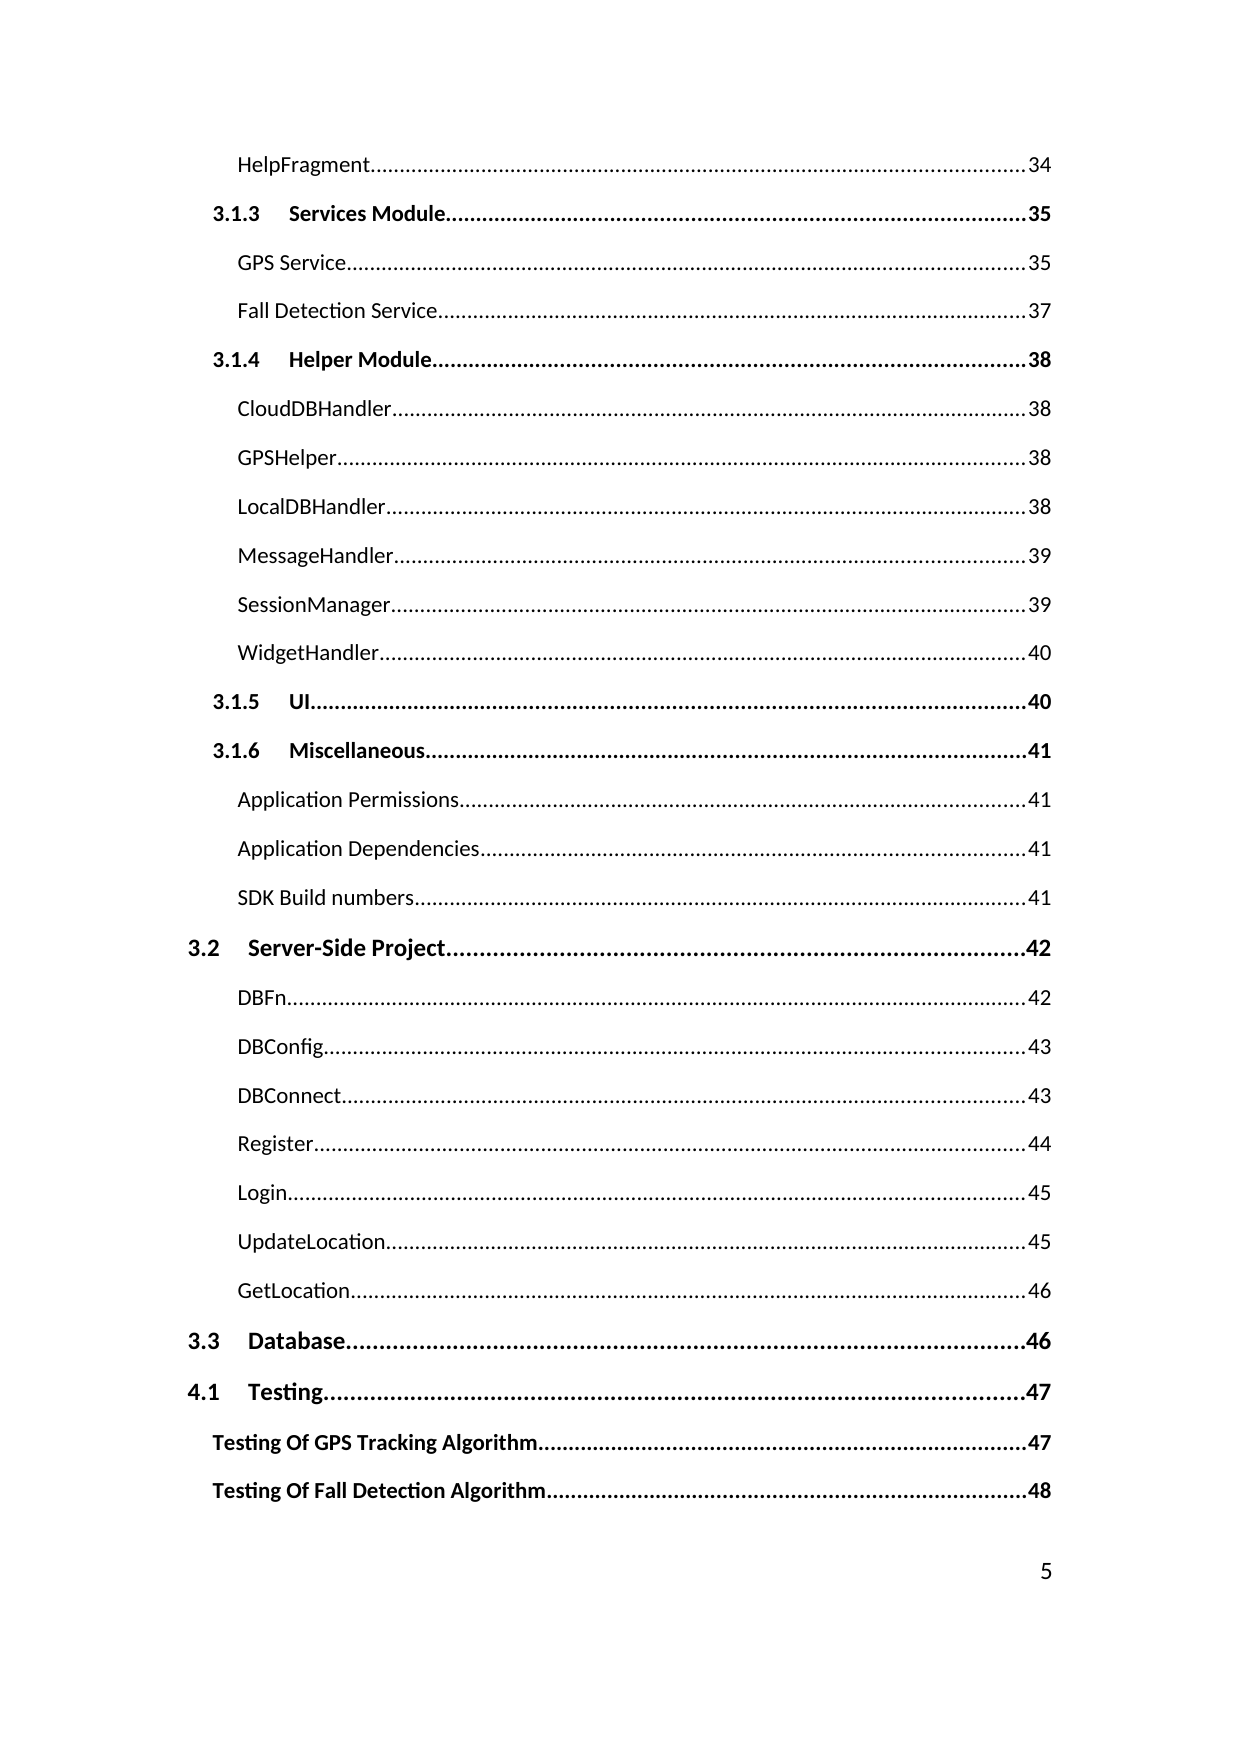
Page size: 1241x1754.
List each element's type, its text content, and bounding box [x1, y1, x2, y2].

text SessionManager 39 [237, 590, 1053, 618]
text DBConnect 43 [237, 1081, 1053, 1109]
text MessageHandler 39 [237, 541, 1053, 569]
text 3.1.4 Helper Module 38 [212, 345, 1053, 373]
text 3.1.6 Miscellaneous 41 [212, 736, 1053, 764]
text DBFn 42 [237, 983, 1053, 1011]
text UpdateLocation 45 [237, 1227, 1053, 1255]
text 3.1.3 Services Module 35 [212, 199, 1053, 227]
text DBConfig 43 [237, 1032, 1053, 1060]
text Testing Of GPS Tracking Algorithm 47 [212, 1428, 1053, 1456]
text LocalDBHandler 38 [237, 492, 1053, 520]
text 3.2 Server-Side Project 42 [187, 932, 1053, 962]
text 3.1.5 UI 40 [212, 687, 1053, 715]
text Fall Detection Service 37 [237, 297, 1053, 324]
text WidgetHandler 40 [237, 638, 1053, 667]
text HelpFragment 34 [237, 150, 1053, 178]
text GPS Service 35 [237, 248, 1053, 276]
text SDK Build numbers 41 [237, 883, 1053, 911]
text 3.3 Database 46 [187, 1325, 1053, 1356]
text Login 45 [237, 1178, 1053, 1206]
text 4.1 Testing 47 [187, 1376, 1053, 1407]
text Register 44 [237, 1129, 1053, 1158]
text GPSHelper 38 [237, 443, 1053, 471]
text Application Permissions 41 [237, 785, 1053, 813]
text Testing Of Fall Detection Algorithm 48 [212, 1477, 1053, 1504]
text Application Dependencies 41 [237, 834, 1053, 862]
text GetLocation 46 [237, 1276, 1053, 1304]
text CloudDBHandler 38 [237, 394, 1053, 422]
